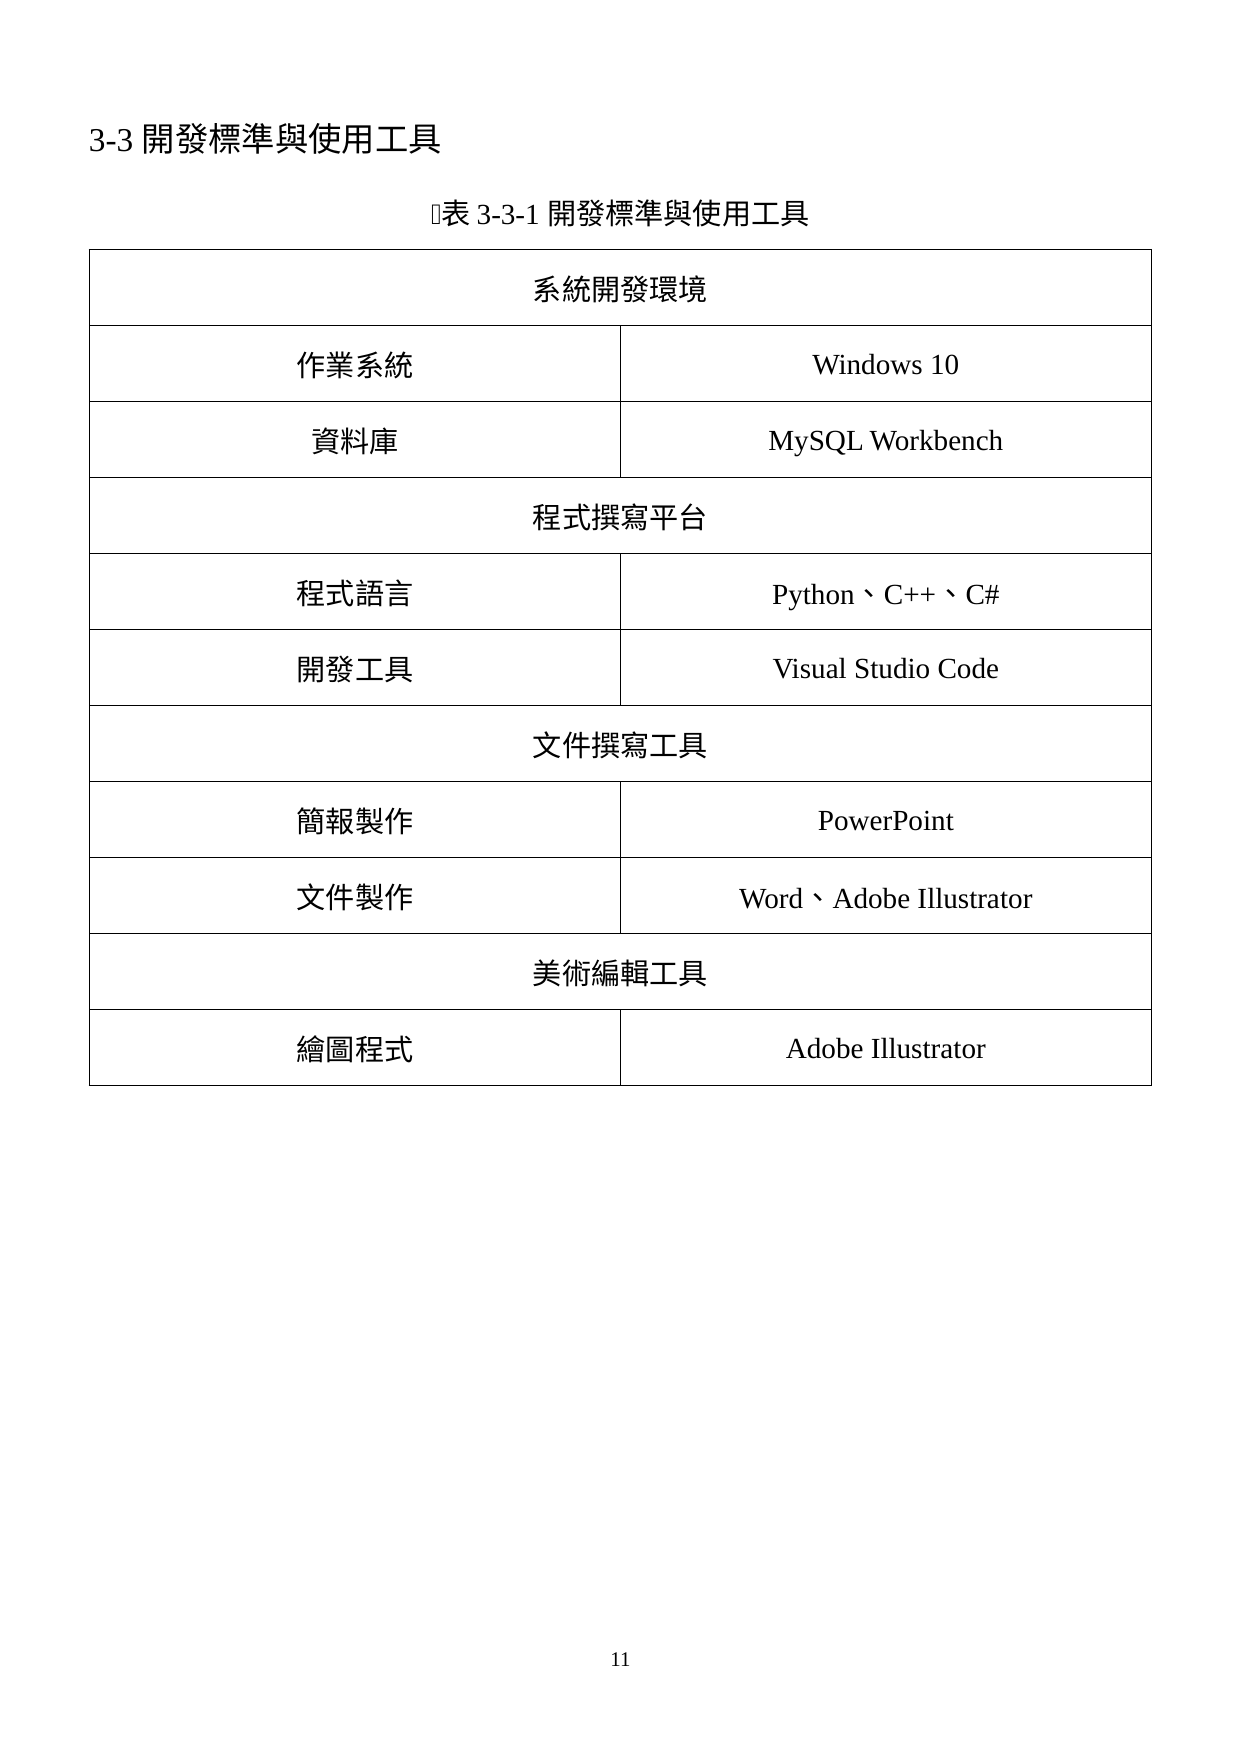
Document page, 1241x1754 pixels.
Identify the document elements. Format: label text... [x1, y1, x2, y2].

table_header 系統開發環境 [90, 250, 1151, 325]
table_cell 開發工具 [90, 630, 620, 705]
table_cell PowerPoint [621, 782, 1151, 857]
table_cell 程式撰寫平台 [90, 478, 1151, 553]
text 3-3 開發標準與使用工具 [89, 99, 1152, 174]
table_cell 簡報製作 [90, 782, 620, 857]
table_cell 作業系統 [90, 326, 620, 401]
table_cell 資料庫 [90, 402, 620, 477]
table_cell Adobe Illustrator [621, 1010, 1151, 1085]
table_cell 繪圖程式 [90, 1010, 620, 1085]
table_cell 文件撰寫工具 [90, 706, 1151, 781]
table_cell Word、Adobe Illustrator [621, 858, 1151, 933]
table_cell Python、C++、C# [621, 554, 1151, 629]
table_cell 文件製作 [90, 858, 620, 933]
table_cell 程式語言 [90, 554, 620, 629]
text 表3-3-1 開發標準與使用工具 [89, 174, 1152, 249]
table_cell Visual Studio Code [621, 630, 1151, 705]
table_cell Windows 10 [621, 326, 1151, 401]
table_cell MySQL Workbench [621, 402, 1151, 477]
table_cell 美術編輯工具 [90, 934, 1151, 1009]
